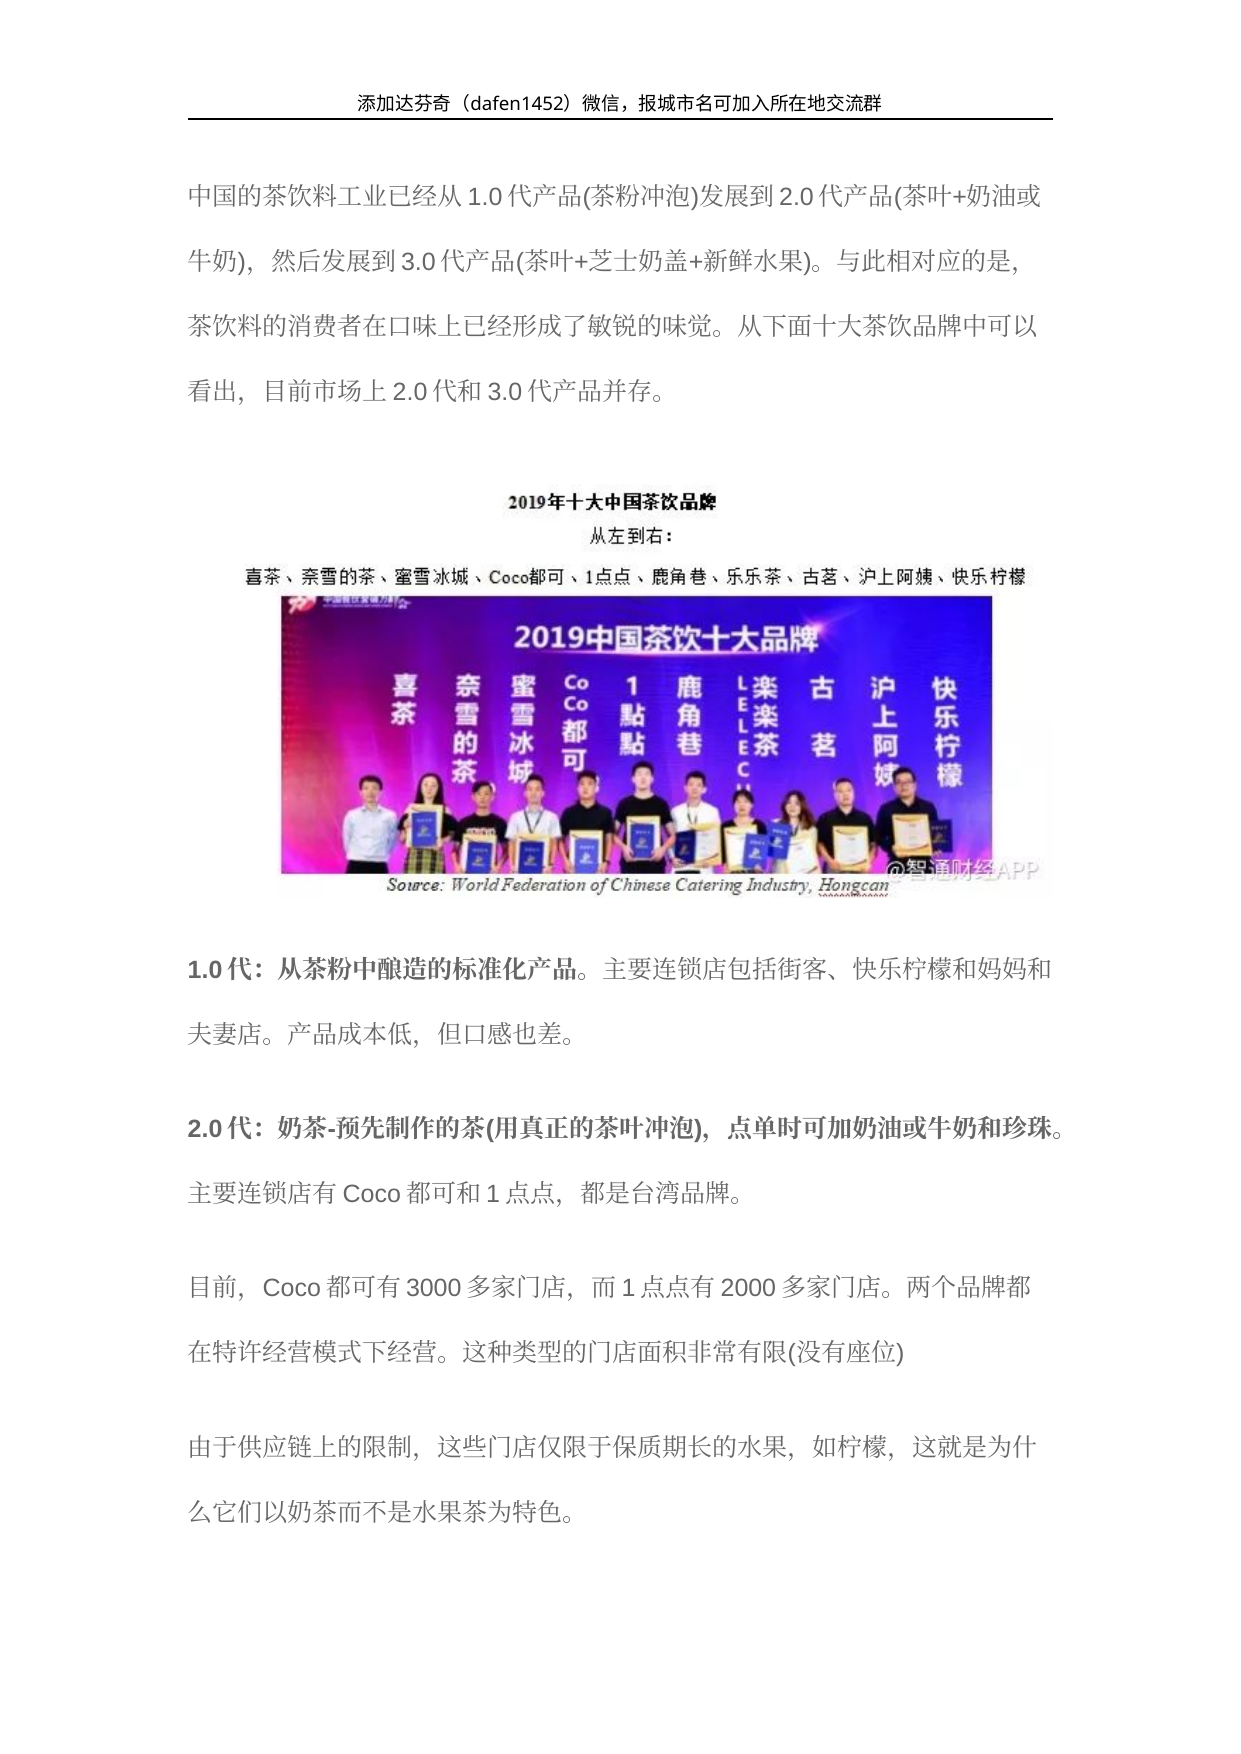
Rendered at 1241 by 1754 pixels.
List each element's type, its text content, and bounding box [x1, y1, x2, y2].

text 由于供应链上的限制，这些门店仅限于保质期长的水果，如柠檬，这就是为什么它们以奶茶而不是水果茶为特色。 [187, 1413, 1053, 1543]
text 中国的茶饮料工业已经从1.0代产品(茶粉冲泡)发展到2.0代产品(茶叶+奶油或牛奶)，然后发展到3.0代产品(茶叶+芝士奶盖+新鲜水果)。与此相对应的是，茶饮料的消费者在口味上已经形成了敏锐的味觉。从下面十大茶饮品牌中可以看出，目前市场上2.0代和3.0代产品并存。 [187, 162, 1053, 422]
text 2.0代：奶茶-预先制作的茶(用真正的茶叶冲泡)，点单时可加奶油或牛奶和珍珠。主要连锁店有Coco都可和1点点，都是台湾品牌。 [187, 1094, 1053, 1224]
picture [187, 451, 1053, 898]
text 1.0代：从茶粉中酿造的标准化产品。主要连锁店包括街客、快乐柠檬和妈妈和夫妻店。产品成本低，但口感也差。 [187, 935, 1053, 1065]
text 目前，Coco都可有3000多家门店，而1点点有2000多家门店。两个品牌都在特许经营模式下经营。这种类型的门店面积非常有限(没有座位) [187, 1254, 1053, 1384]
